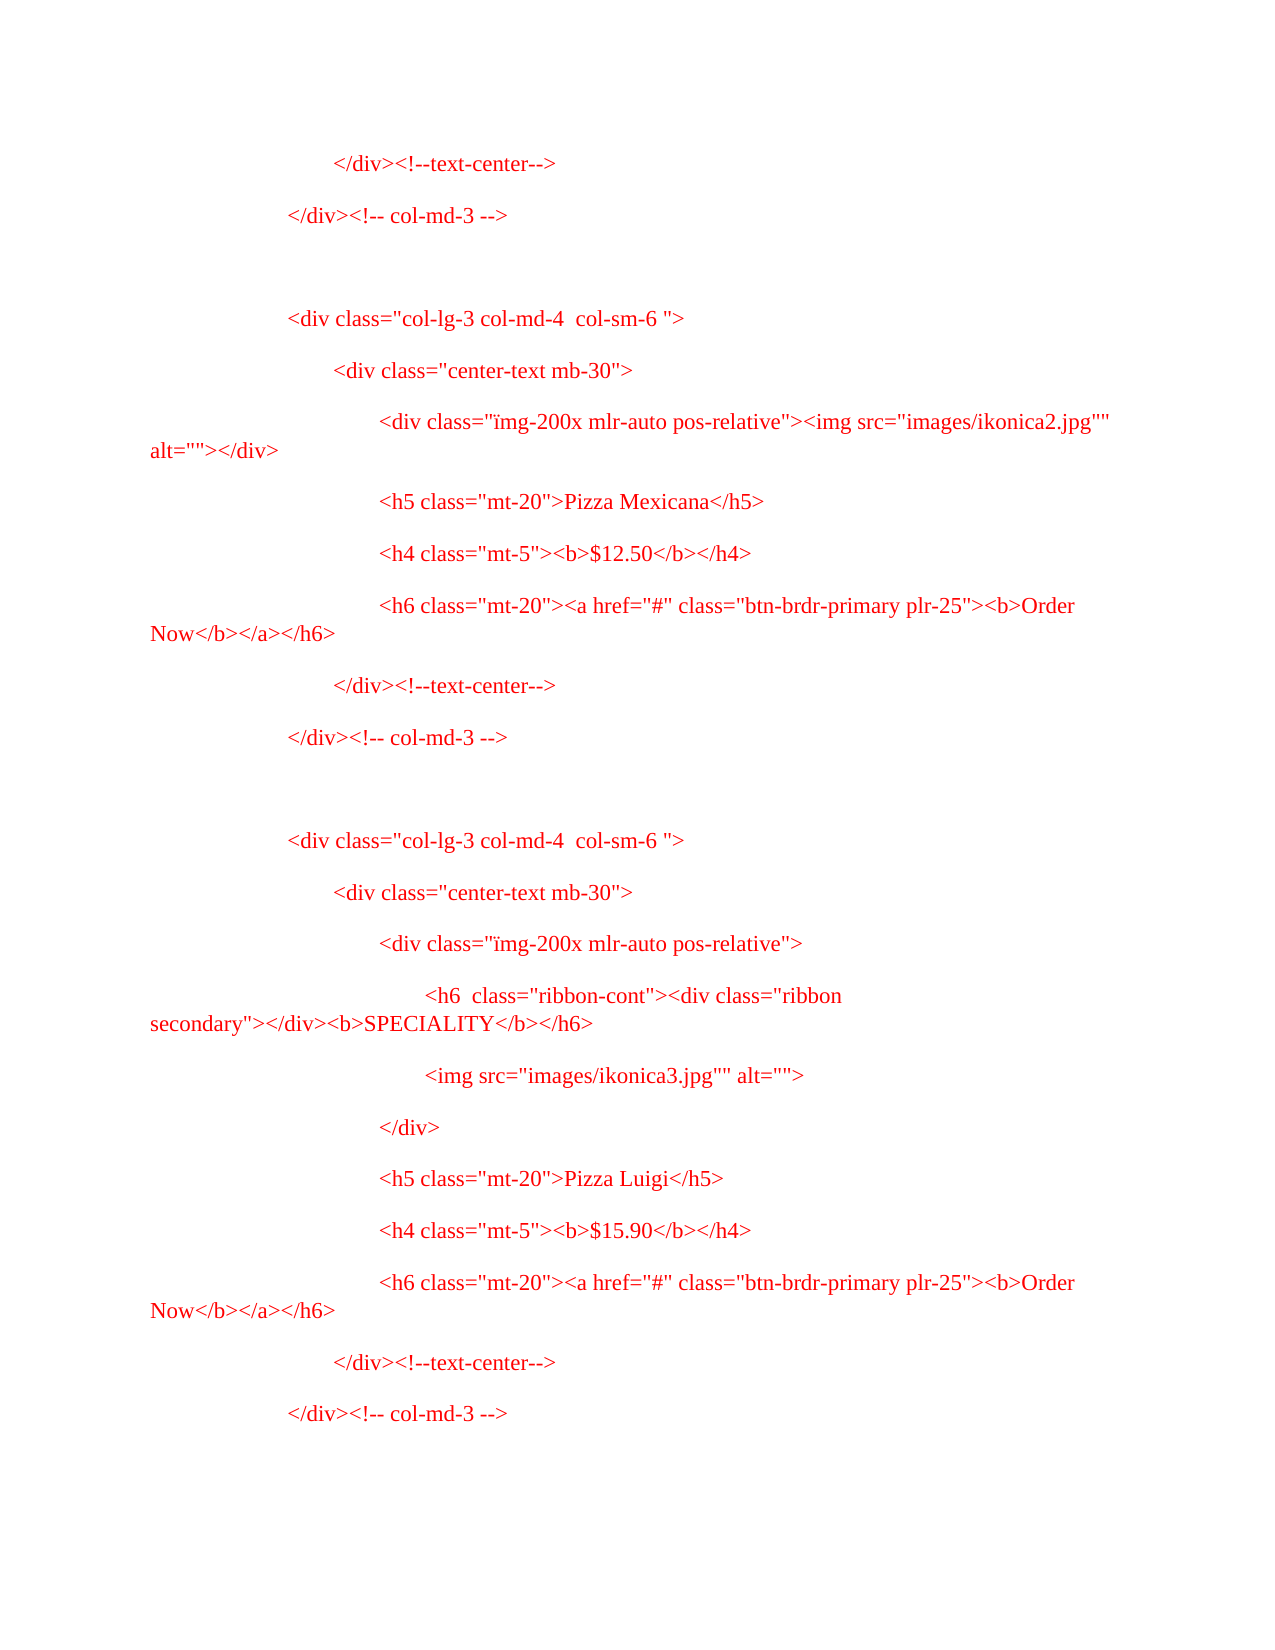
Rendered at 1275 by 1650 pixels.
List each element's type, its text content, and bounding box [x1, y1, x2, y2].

text </div> [150, 1114, 1133, 1140]
text </div><!--text-center--> [150, 150, 1133, 176]
text <div class="ïmg-200x mlr-auto pos-relative"><img src="images/ikonica2.jpg"" alt=""></div> [150, 408, 1133, 463]
text </div><!--text-center--> [150, 672, 1133, 698]
text <div class="col-lg-3 col-md-4 col-sm-6 "> [150, 827, 1133, 853]
text <h4 class="mt-5"><b>$12.50</b></h4> [150, 540, 1133, 566]
text <h5 class="mt-20">Pizza Mexicana</h5> [150, 488, 1133, 515]
text </div><!--text-center--> [150, 1349, 1133, 1375]
text <div class="ïmg-200x mlr-auto pos-relative"> [150, 930, 1133, 957]
text </div><!-- col-md-3 --> [150, 1400, 1133, 1427]
text <h6 class="mt-20"><a href="#" class="btn-brdr-primary plr-25"><b>Order Now</b></a></h6> [150, 592, 1133, 647]
text <h5 class="mt-20">Pizza Luigi</h5> [150, 1165, 1133, 1192]
text <div class="center-text mb-30"> [150, 357, 1133, 383]
text <div class="col-lg-3 col-md-4 col-sm-6 "> [150, 305, 1133, 331]
text </div><!-- col-md-3 --> [150, 202, 1133, 228]
text <div class="center-text mb-30"> [150, 878, 1133, 905]
text <h6 class="ribbon-cont"><div class="ribbon secondary"></div><b>SPECIALITY</b></h6> [150, 982, 1133, 1037]
text <img src="images/ikonica3.jpg"" alt=""> [150, 1062, 1133, 1088]
text <h4 class="mt-5"><b>$15.90</b></h4> [150, 1217, 1133, 1243]
text <h6 class="mt-20"><a href="#" class="btn-brdr-primary plr-25"><b>Order Now</b></a></h6> [150, 1269, 1133, 1323]
text </div><!-- col-md-3 --> [150, 723, 1133, 750]
